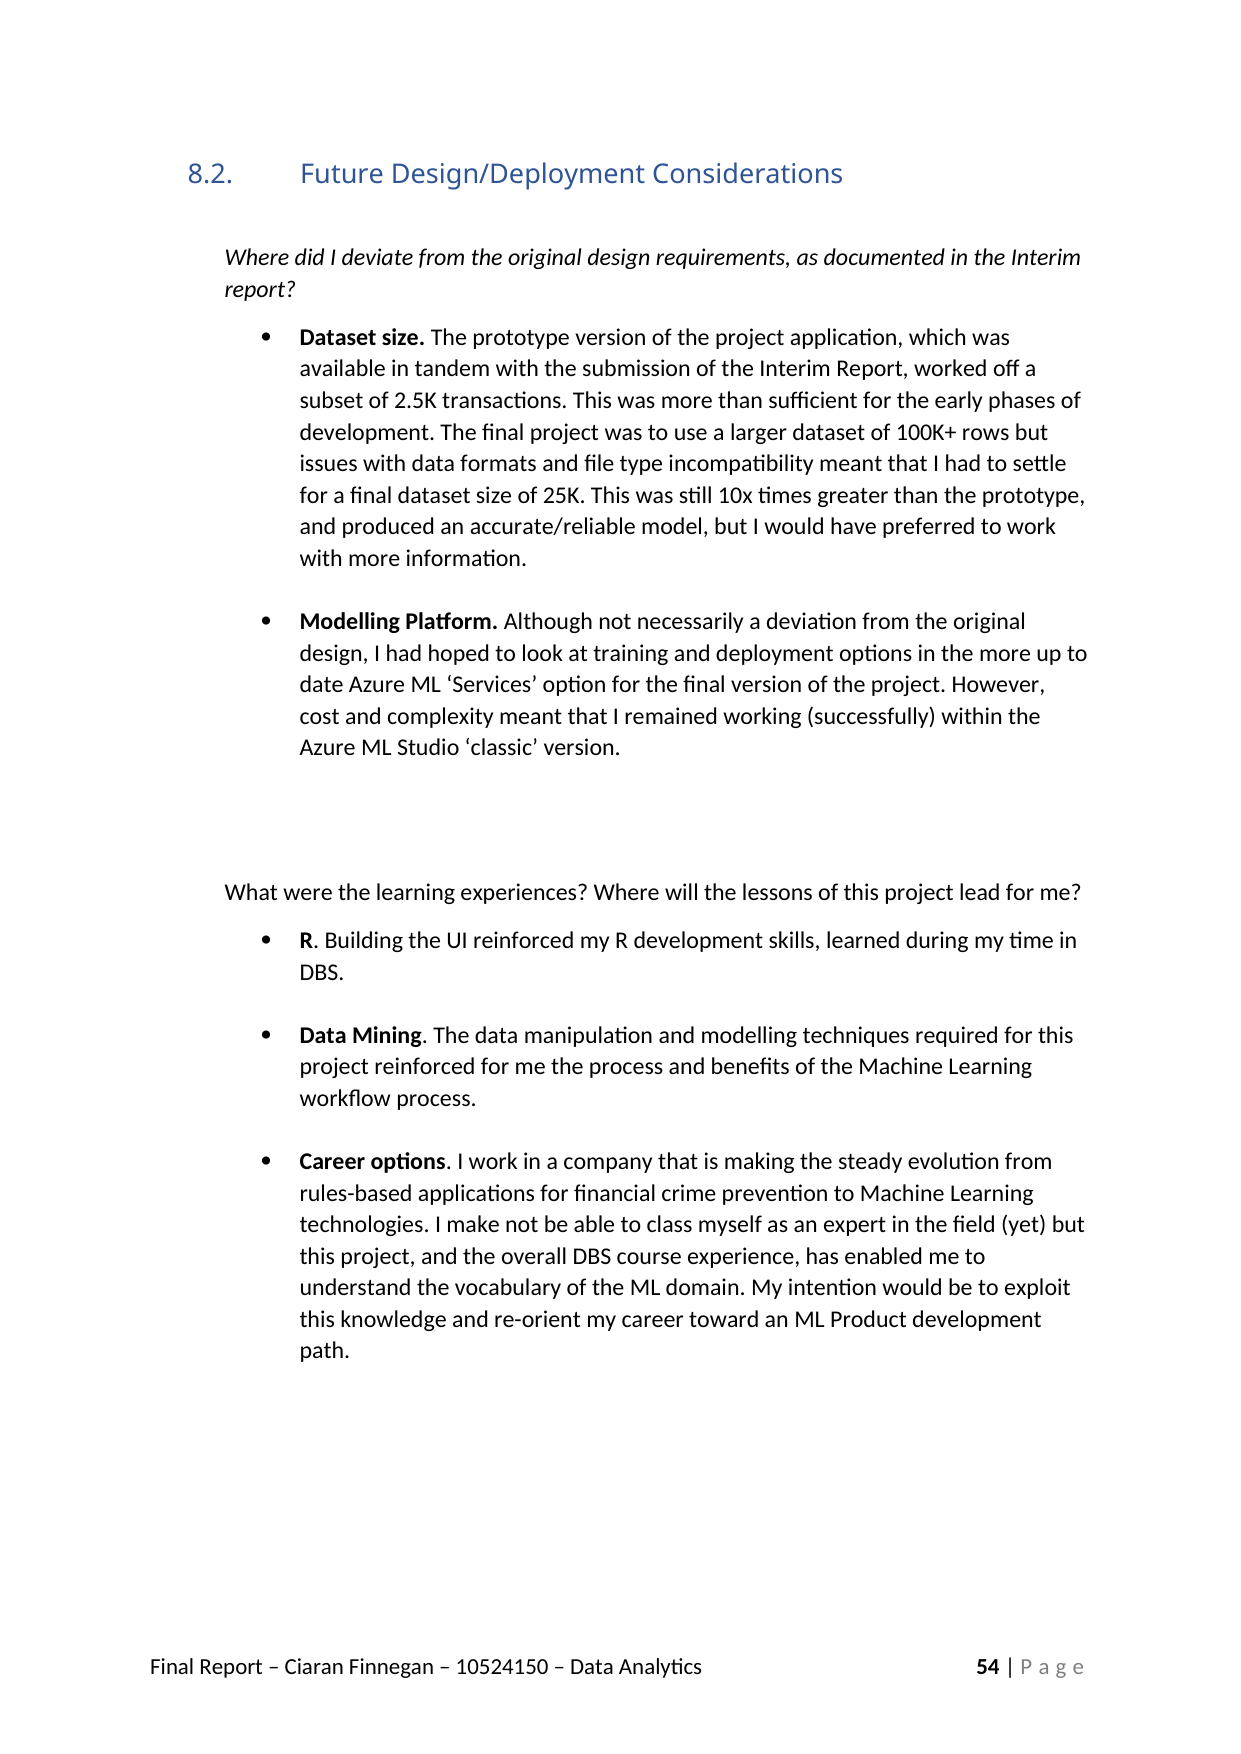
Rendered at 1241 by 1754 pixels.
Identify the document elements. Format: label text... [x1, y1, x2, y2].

list R. Building the UI reinforced my R development skills, learned during my time in DBS. [262, 925, 1090, 986]
list Modelling Platform. Although not necessarily a deviation from the original design, I had hoped to look at training and deployment options in the more up to date Azure ML ‘Services’ option for the final version of the project. However, cost and complexity meant that I remained working (successfully) within the Azure ML Studio ‘classic’ version. [262, 606, 1090, 762]
text Where did I deviate from the original design requirements, as documented in the Interim report? [224, 242, 1090, 303]
list Career options. I work in a company that is making the steady evolution from rules-based applications for financial crime prevention to Machine Learning technologies. I make not be able to class myself as an expert in the field (yet) but this project, and the overall DBS course experience, has enabled me to understand the vocabulary of the ML domain. My intention would be to exploit this knowledge and re-orient my career toward an ML Product development path. [262, 1146, 1090, 1365]
list Data Mining. The data manipulation and modelling techniques required for this project reinforced for me the process and benefits of the Machine Learning workflow process. [262, 1020, 1090, 1112]
list Dataset size. The prototype version of the project application, which was available in tandem with the submission of the Interim Report, worked off a subset of 2.5K transactions. This was more than sufficient for the early phases of development. The final project was to use a larger dataset of 100K+ rows but issues with data formats and file type incompatibility meant that I had to settle for a final dataset size of 25K. This was still 10x times greater than the prototype, and produced an accurate/reliable model, but I would have preferred to work with more information. [262, 322, 1090, 572]
subtitle Future Design/Deployment Considerations [187, 154, 1090, 191]
text What were the learning experiences? Where will the lessons of this project lead for me? [224, 877, 1090, 906]
